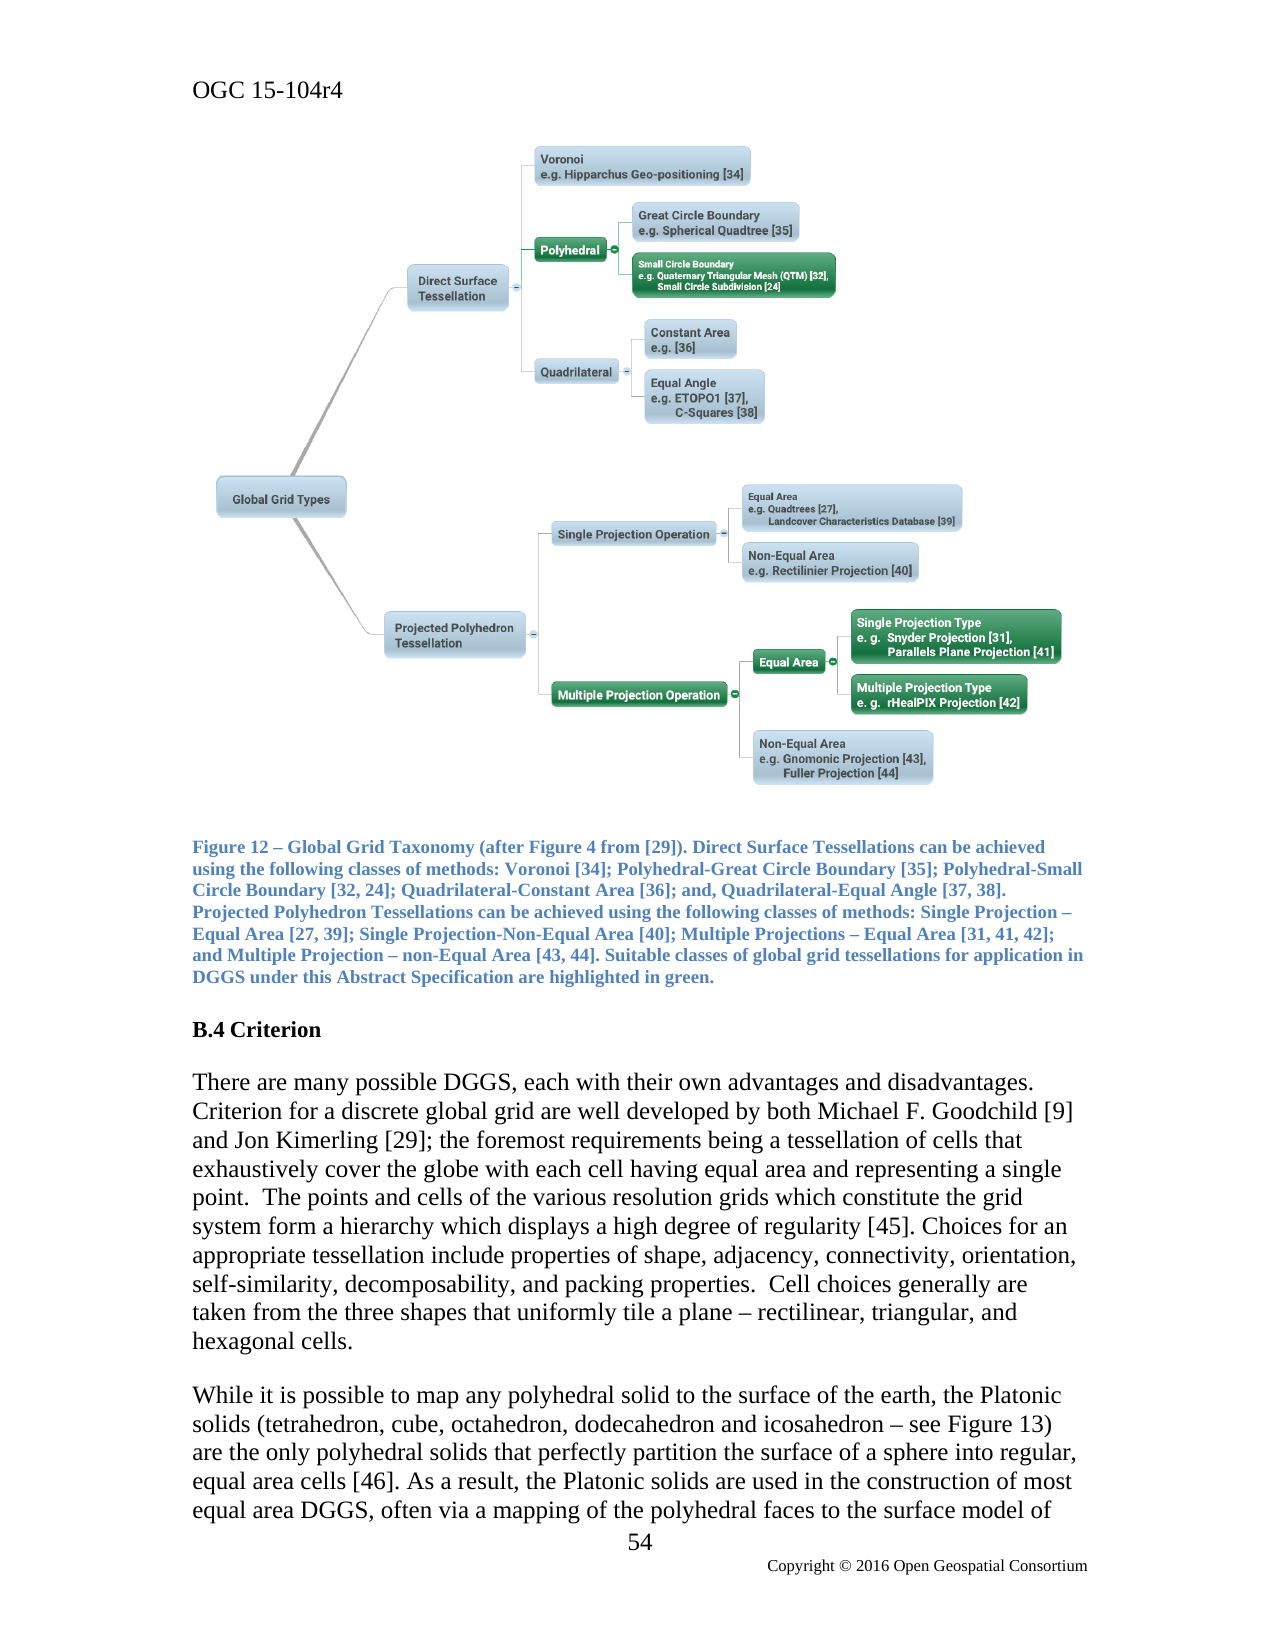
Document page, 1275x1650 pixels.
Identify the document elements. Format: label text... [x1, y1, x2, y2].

text Criterion [192, 1016, 1087, 1042]
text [192, 1380, 1087, 1524]
text Figure 12 – Global Grid Taxonomy (after Figure 4 from [29]). Direct Surface Tessellations can be achieved using the following classes of methods: Voronoi [34]; Polyhedral-Great Circle Boundary [35]; Polyhedral-Small Circle Boundary [32, 24]; Quadrilateral-Constant Area [36]; and, Quadrilateral-Equal Angle [37, 38]. Projected Polyhedron Tessellations can be achieved using the following classes of methods: Single Projection – Equal Area [27, 39]; Single Projection-Non-Equal Area [40]; Multiple Projections – Equal Area [31, 41, 42]; and Multiple Projection – non-Equal Area [43, 44]. Suitable classes of global grid tessellations for application in DGGS under this Abstract Specification are highlighted in green. [192, 836, 1087, 987]
text There are many possible DGGS, each with their own advantages and disadvantages. Criterion for a discrete global grid are well developed by both Michael F. Goodchild [9] and Jon Kimerling [29]; the foremost requirements being a tessellation of cells that exhaustively cover the globe with each cell having equal area and representing a single point. The points and cells of the various resolution grids which constitute the grid system form a hierarchy which displays a high degree of regularity [45]. Choices for an appropriate tessellation include properties of shape, adjacency, connectivity, orientation, self-similarity, decomposability, and packing properties. Cell choices generally are taken from the three shapes that uniformly tile a plane – rectilinear, triangular, and hexagonal cells. [192, 1067, 1087, 1355]
picture [192, 118, 1088, 812]
